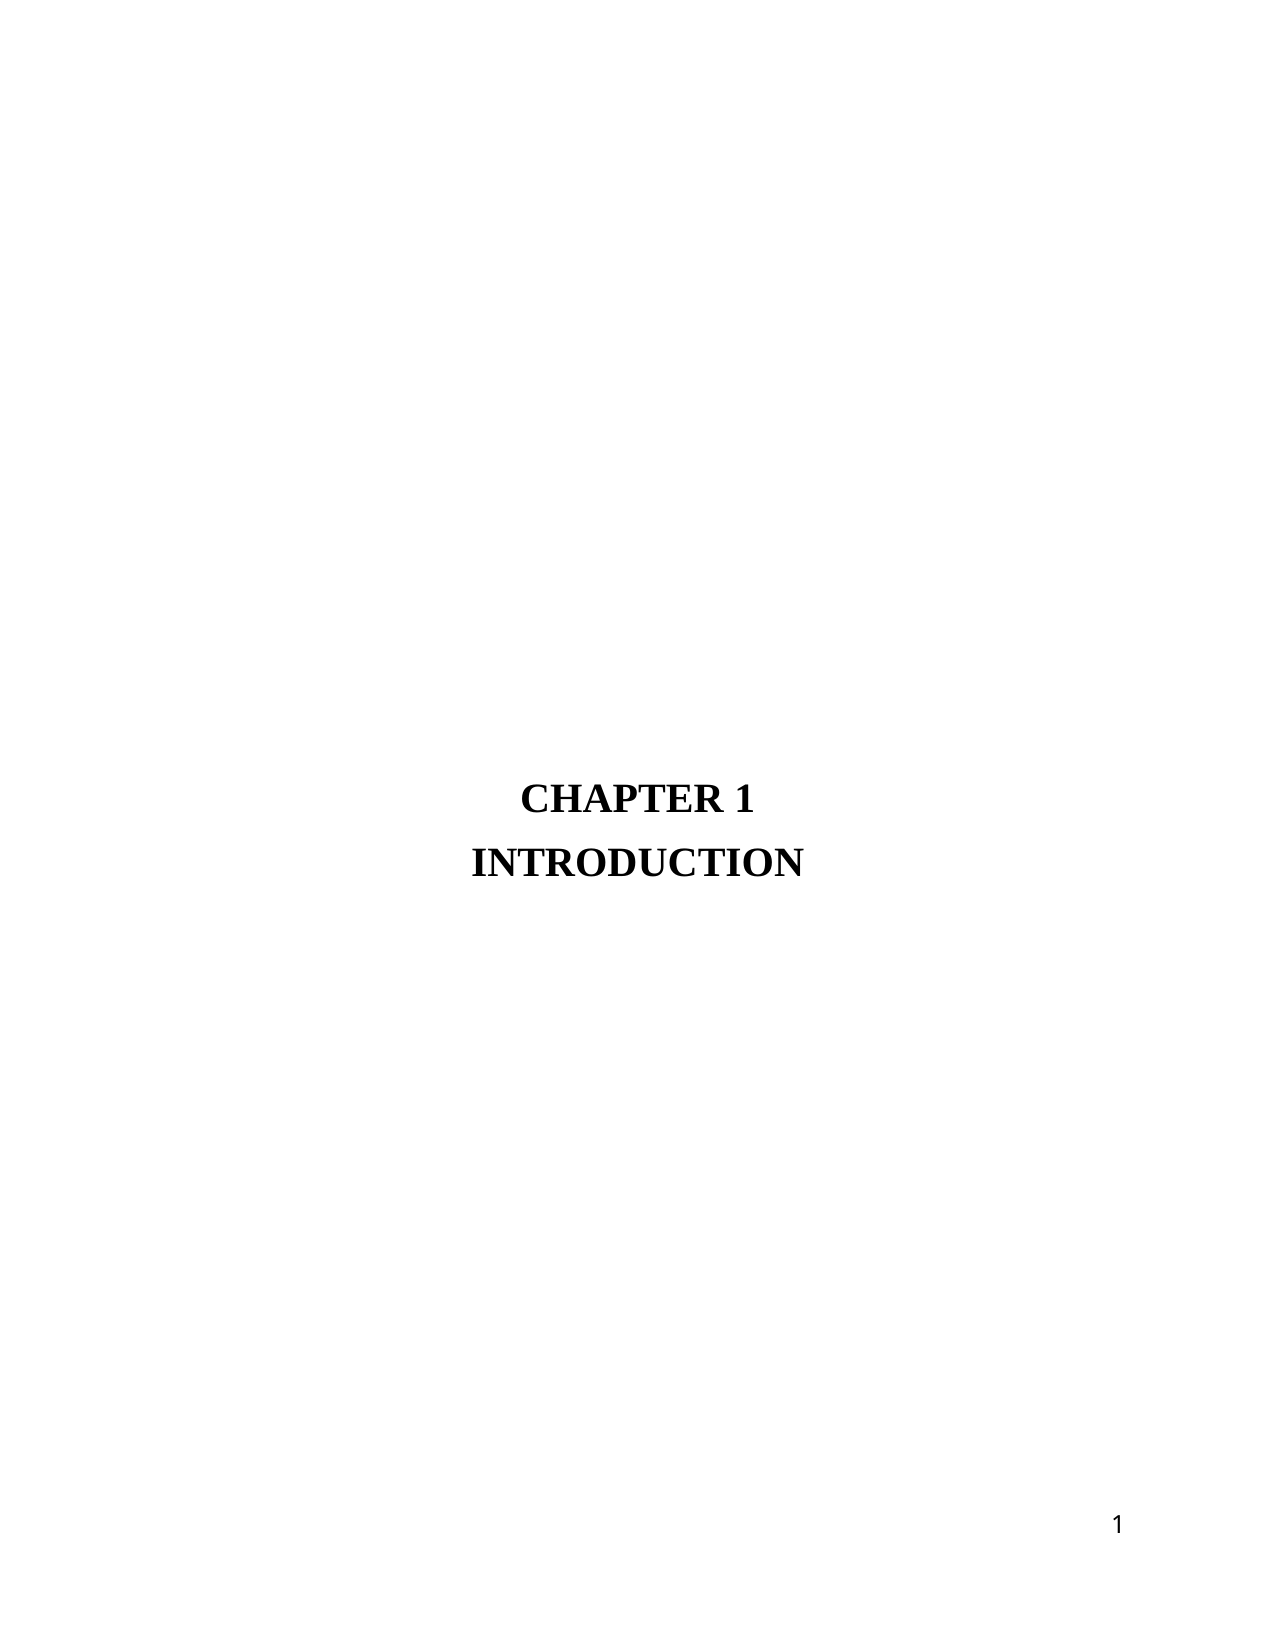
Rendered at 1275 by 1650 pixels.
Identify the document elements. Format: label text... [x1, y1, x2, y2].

subtitle INTRODUCTION [150, 837, 1125, 885]
subtitle CHAPTER 1 [150, 774, 1125, 822]
